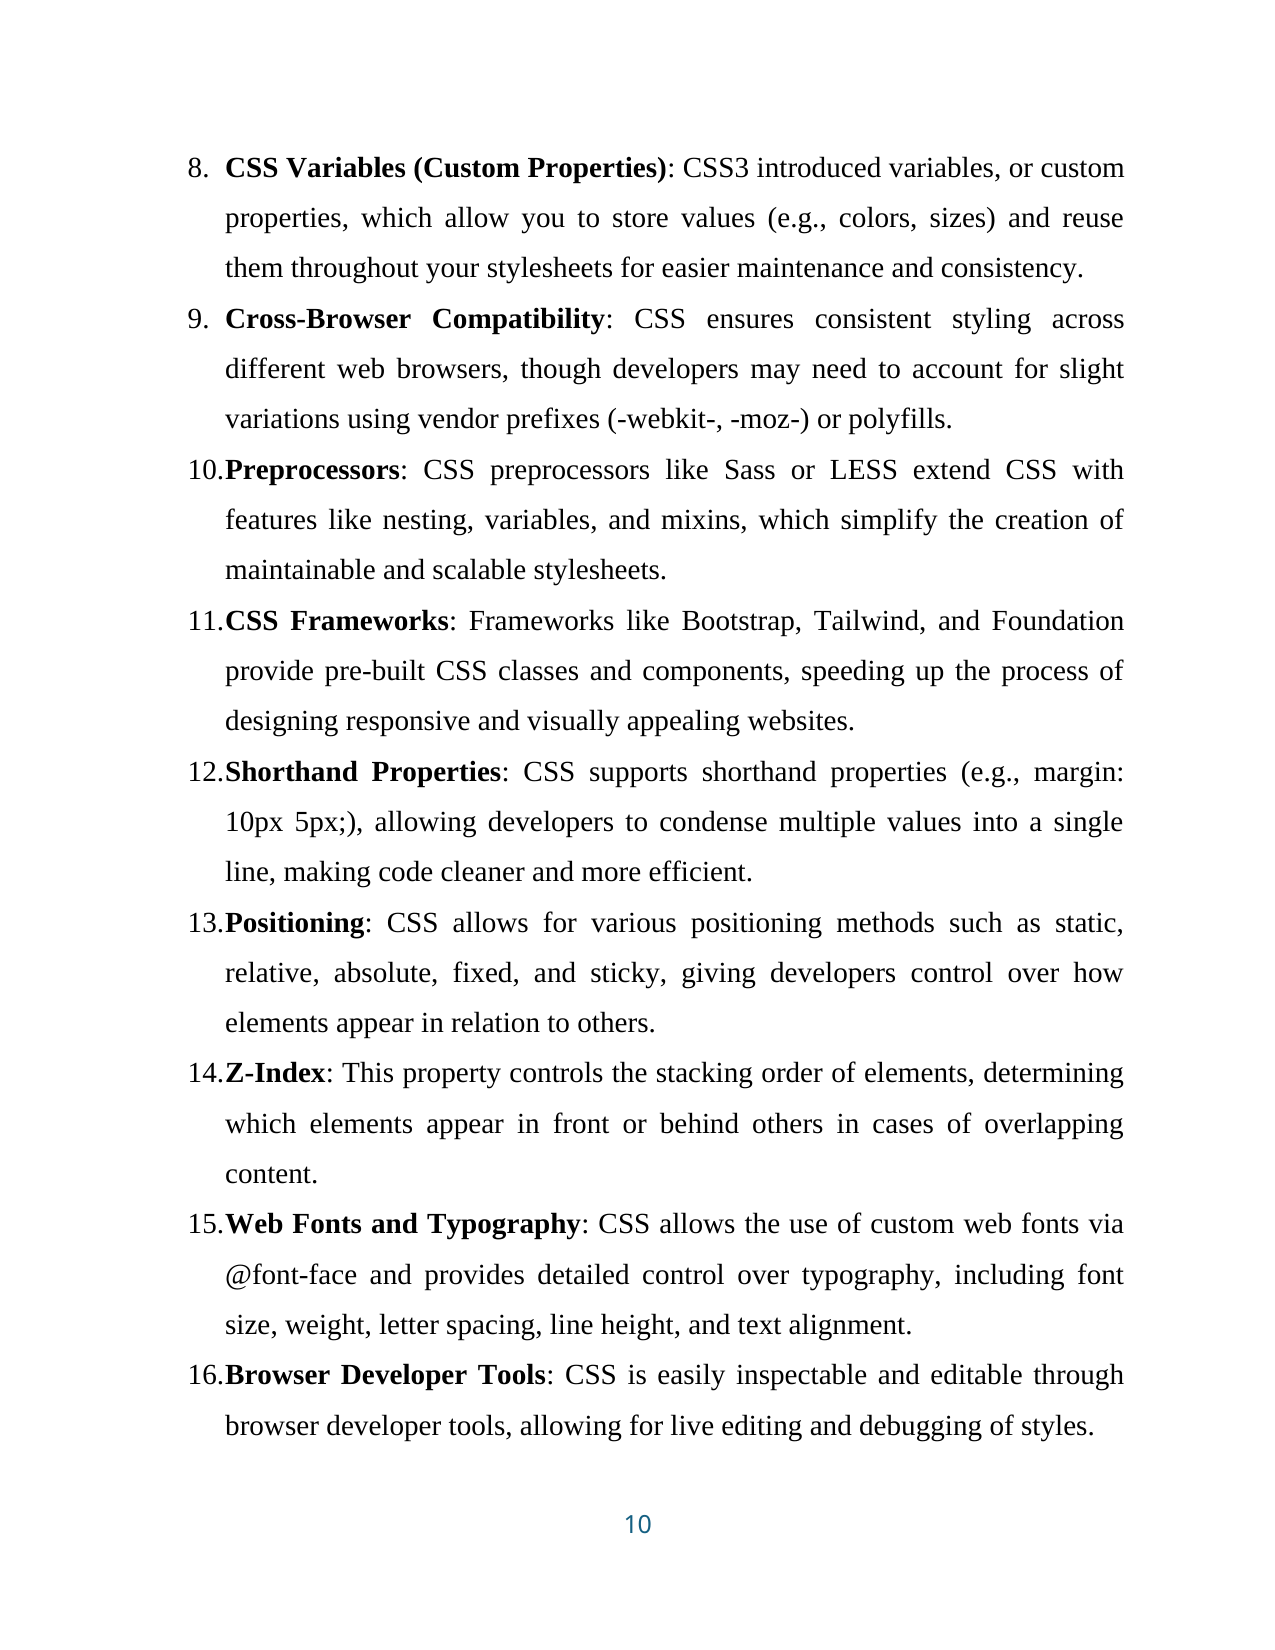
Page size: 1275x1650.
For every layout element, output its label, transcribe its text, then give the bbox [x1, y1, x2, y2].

list Positioning: CSS allows for various positioning methods such as static, relative, absolute, fixed, and sticky, giving developers control over how elements appear in relation to others. [187, 905, 1125, 1039]
list Z-Index: This property controls the stacking order of elements, determining which elements appear in front or behind others in cases of overlapping content. [187, 1056, 1125, 1190]
list CSS Frameworks: Frameworks like Bootstrap, Tailwind, and Foundation provide pre-built CSS classes and components, speeding up the process of designing responsive and visually appealing websites. [187, 603, 1125, 737]
list Web Fonts and Typography: CSS allows the use of custom web fonts via @font-face and provides detailed control over typography, including font size, weight, letter spacing, line height, and text alignment. [187, 1207, 1125, 1341]
list Preprocessors: CSS preprocessors like Sass or LESS extend CSS with features like nesting, variables, and mixins, which simplify the creation of maintainable and scalable stylesheets. [187, 452, 1125, 586]
list CSS Variables (Custom Properties): CSS3 introduced variables, or custom properties, which allow you to store values (e.g., colors, sizes) and reuse them throughout your stylesheets for easier maintenance and consistency. [187, 150, 1125, 284]
list Cross-Browser Compatibility: CSS ensures consistent styling across different web browsers, though developers may need to account for slight variations using vendor prefixes (-webkit-, -moz-) or polyfills. [187, 301, 1125, 435]
list Browser Developer Tools: CSS is easily inspectable and editable through browser developer tools, allowing for live editing and debugging of styles. [187, 1357, 1125, 1441]
list Shorthand Properties: CSS supports shorthand properties (e.g., margin: 10px 5px;), allowing developers to condense multiple values into a single line, making code cleaner and more efficient. [187, 754, 1125, 888]
